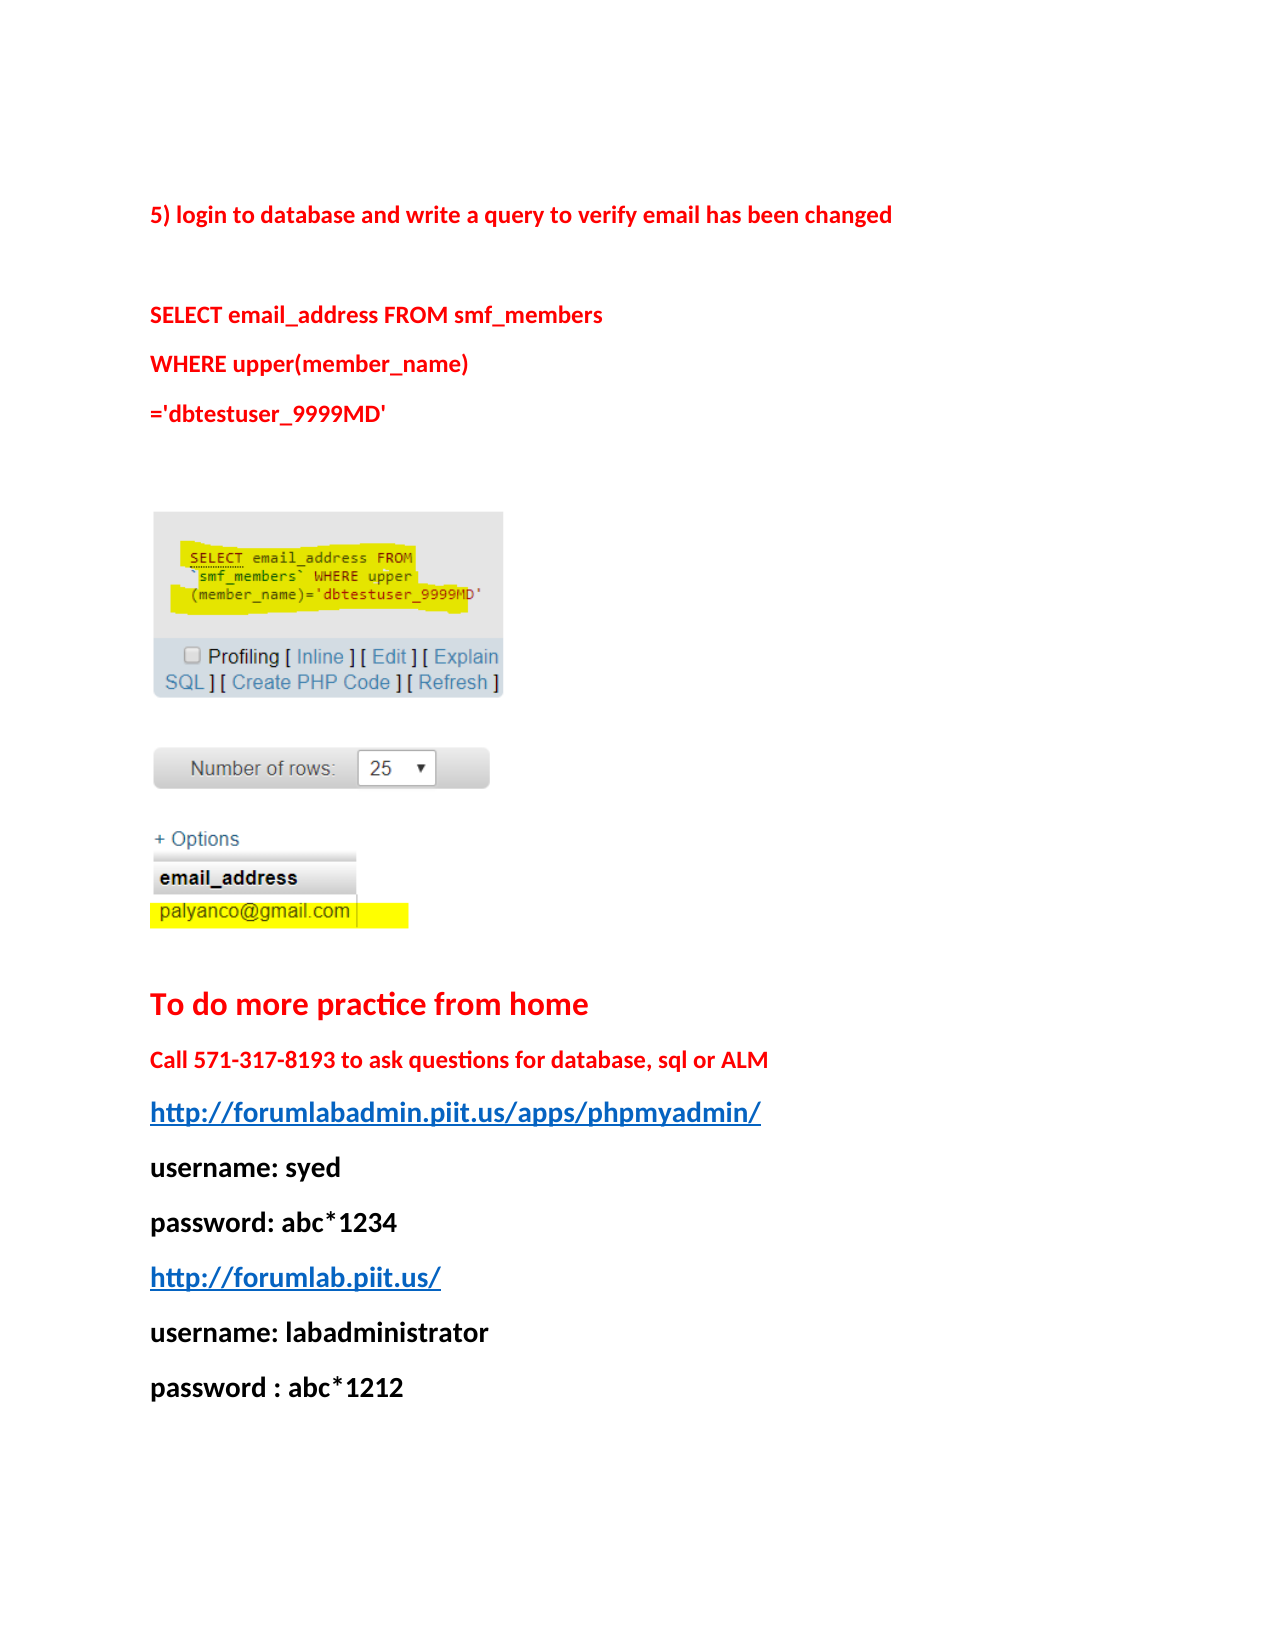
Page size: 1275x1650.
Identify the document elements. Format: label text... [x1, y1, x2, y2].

text http://forumlab.piit.us/ [150, 1259, 1125, 1294]
text To do more practice from home [150, 983, 1125, 1024]
text password : abc*1212 [150, 1369, 1125, 1405]
text password: abc*1234 [150, 1204, 1125, 1239]
text Call 571-317-8193 to ask questions for database, sql or ALM [150, 1044, 1125, 1074]
text WHERE upper(member_name) [150, 348, 1125, 379]
text SELECT email_address FROM smf_members [150, 299, 1125, 329]
text 5) login to database and write a query to verify email has been changed [150, 199, 1125, 230]
text http://forumlabadmin.piit.us/apps/phpmyadmin/ [150, 1094, 1125, 1129]
text username: labadministrator [150, 1314, 1125, 1350]
picture [150, 497, 513, 965]
text username: syed [150, 1149, 1125, 1184]
text ='dbtestuser_9999MD' [150, 398, 1125, 428]
